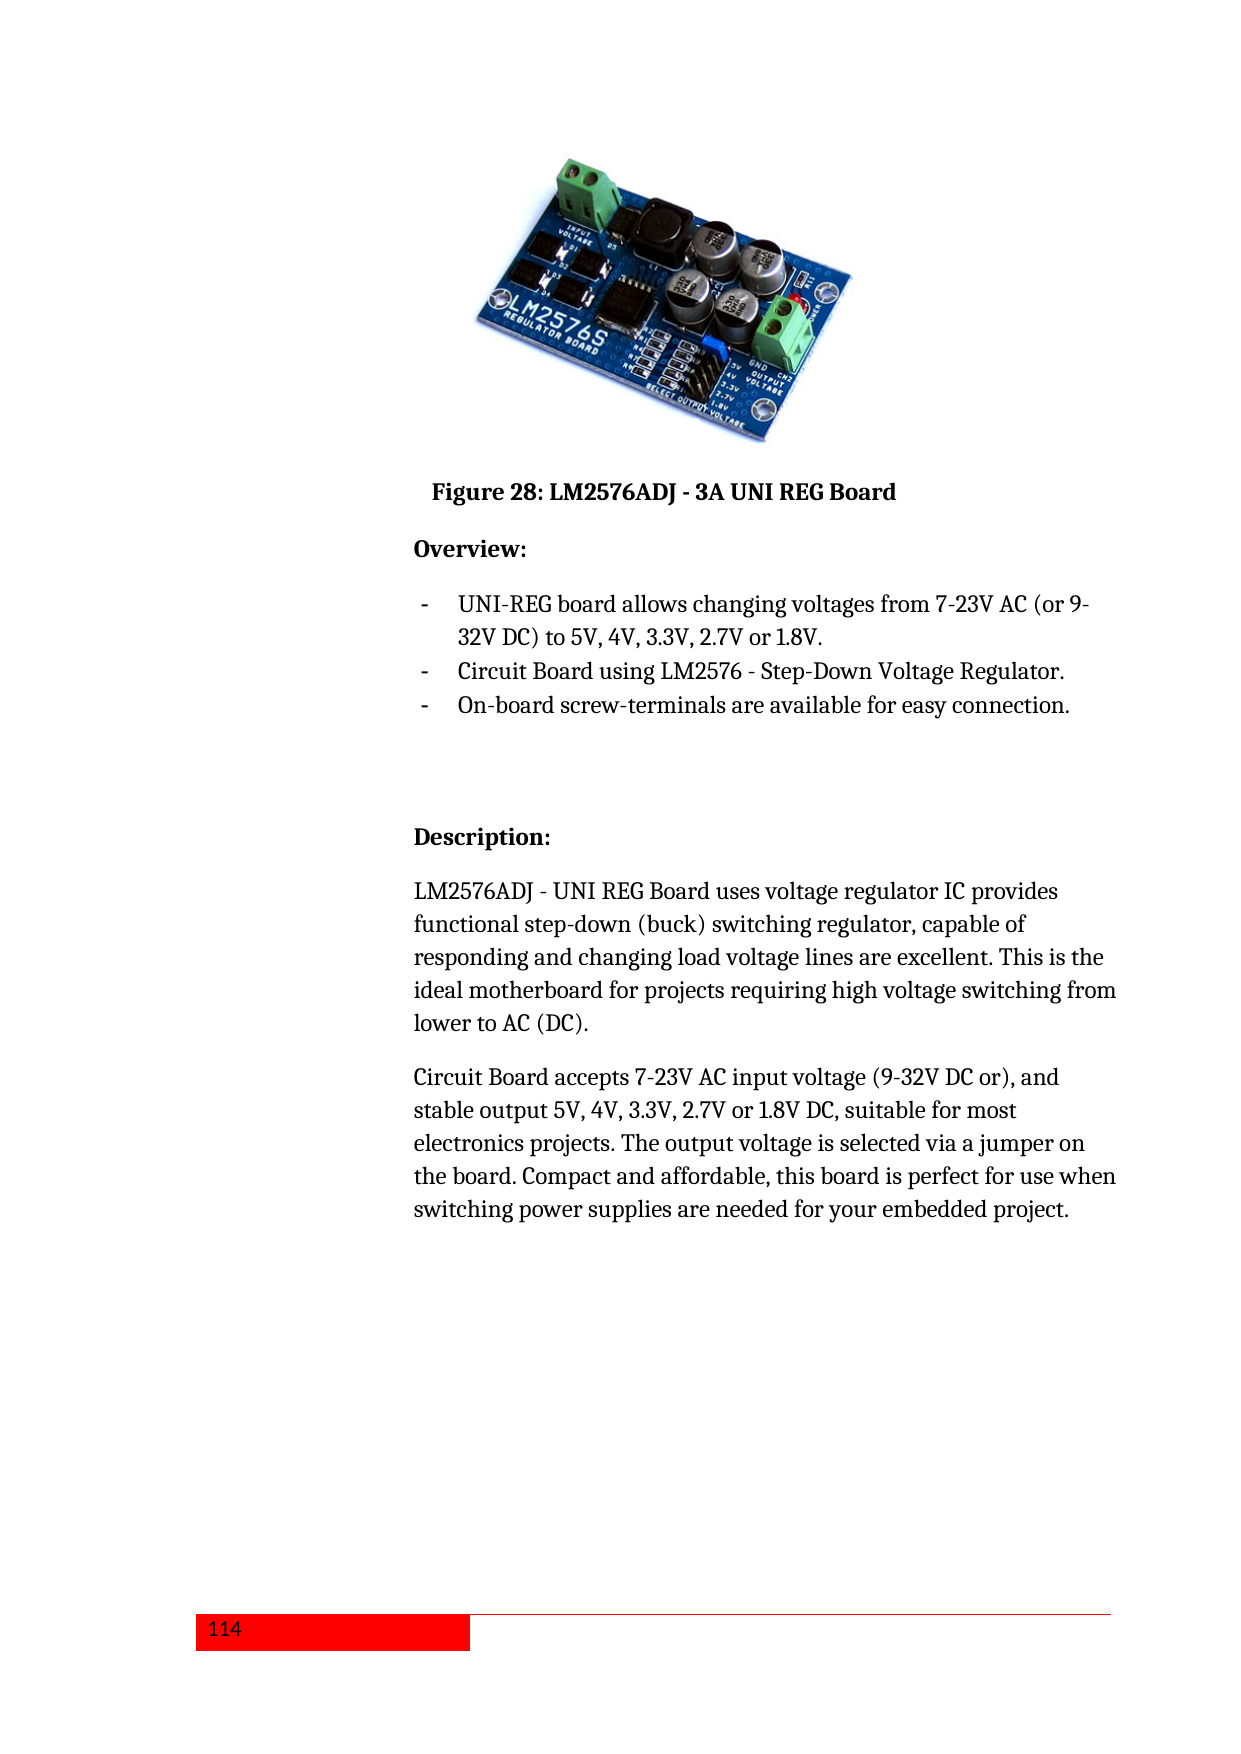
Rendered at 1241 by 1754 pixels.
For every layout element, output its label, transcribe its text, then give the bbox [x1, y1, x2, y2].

picture [460, 147, 869, 453]
list Figure 28: LM2576ADJ - 3A UNI REG Board [207, 478, 1122, 506]
text Overview: [413, 535, 1122, 564]
text Circuit Board accepts 7-23V AC input voltage (9-32V DC or), and stable output 5V, 4V, 3.3V, 2.7V or 1.8V DC, suitable for most electronics projects. The output voltage is selected via a jumper on the board. Compact and affordable, this board is perfect for use when switching power supplies are needed for your embedded project. [413, 1063, 1122, 1224]
list Circuit Board using LM2576 - Step-Down Voltage Regulator. [420, 656, 1122, 686]
list On-board screw-terminals are available for easy connection. [420, 690, 1122, 720]
text Description: [413, 823, 1122, 852]
text LM2576ADJ - UNI REG Board uses voltage regulator IC provides functional step-down (buck) switching regulator, capable of responding and changing load voltage lines are excellent. This is the ideal motherboard for projects requiring high voltage switching from lower to AC (DC). [413, 877, 1122, 1038]
list UNI-REG board allows changing voltages from 7-23V AC (or 9-32V DC) to 5V, 4V, 3.3V, 2.7V or 1.8V. [420, 589, 1122, 652]
